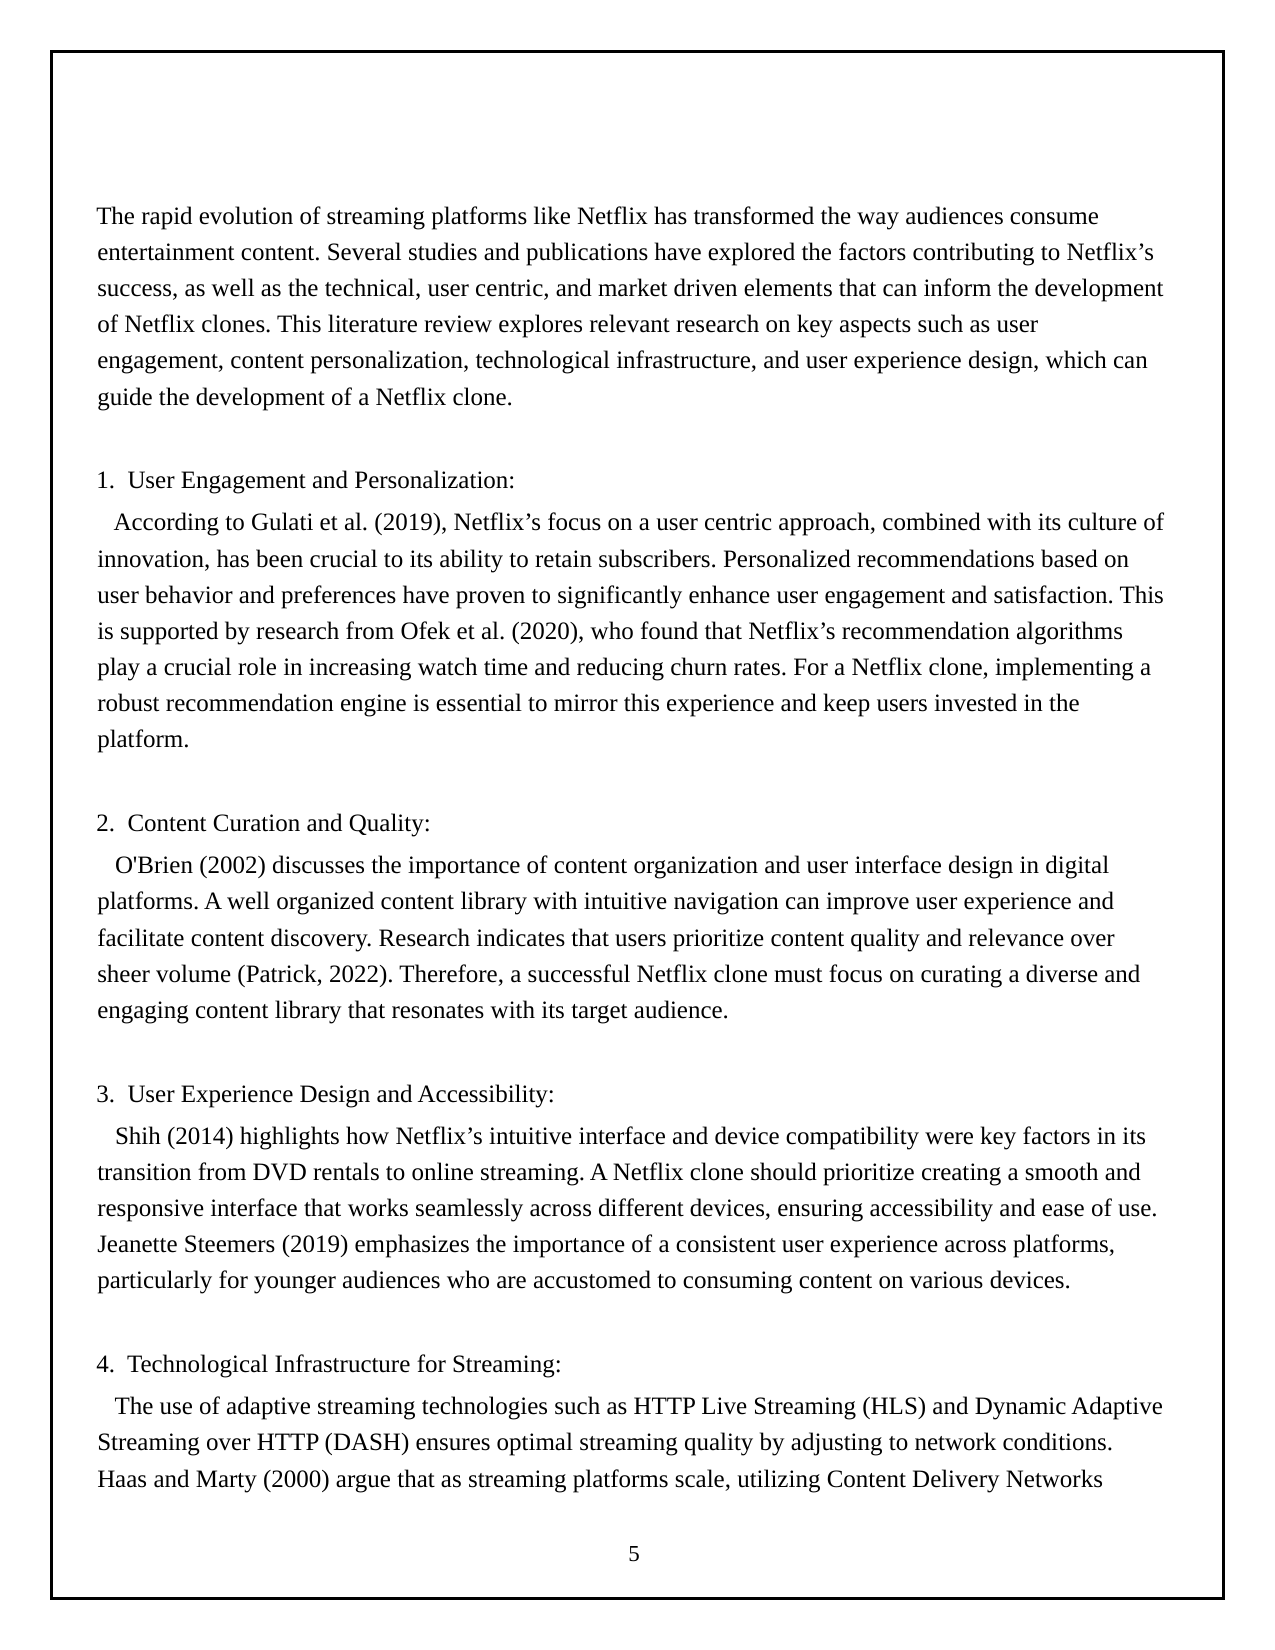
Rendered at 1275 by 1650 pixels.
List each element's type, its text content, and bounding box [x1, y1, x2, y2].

text O'Brien (2002) discusses the importance of content organization and user interface design in digital platforms. A well organized content library with intuitive navigation can improve user experience and facilitate content discovery. Research indicates that users prioritize content quality and relevance over sheer volume (Patrick, 2022). Therefore, a successful Netflix clone must focus on curating a diverse and engaging content library that resonates with its target audience. [96, 850, 1169, 1024]
text 3. User Experience Design and Accessibility: [96, 1079, 1169, 1108]
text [96, 1391, 1169, 1492]
text 4. Technological Infrastructure for Streaming: [96, 1349, 1169, 1378]
text 1. User Engagement and Personalization: [96, 466, 1169, 494]
text 2. Content Curation and Quality: [96, 808, 1169, 837]
text The rapid evolution of streaming platforms like Netflix has transformed the way audiences consume entertainment content. Several studies and publications have explored the factors contributing to Netflix’s success, as well as the technical, user centric, and market driven elements that can inform the development of Netflix clones. This literature review explores relevant research on key aspects such as user engagement, content personalization, technological infrastructure, and user experience design, which can guide the development of a Netflix clone. [96, 201, 1169, 410]
text According to Gulati et al. (2019), Netflix’s focus on a user centric approach, combined with its culture of innovation, has been crucial to its ability to retain subscribers. Personalized recommendations based on user behavior and preferences have proven to significantly enhance user engagement and satisfaction. This is supported by research from Ofek et al. (2020), who found that Netflix’s recommendation algorithms play a crucial role in increasing watch time and reducing churn rates. For a Netflix clone, implementing a robust recommendation engine is essential to mirror this experience and keep users invested in the platform. [96, 507, 1169, 753]
text Shih (2014) highlights how Netflix’s intuitive interface and device compatibility were key factors in its transition from DVD rentals to online streaming. A Netflix clone should prioritize creating a smooth and responsive interface that works seamlessly across different devices, ensuring accessibility and ease of use. Jeanette Steemers (2019) emphasizes the importance of a consistent user experience across platforms, particularly for younger audiences who are accustomed to consuming content on various devices. [96, 1121, 1169, 1294]
